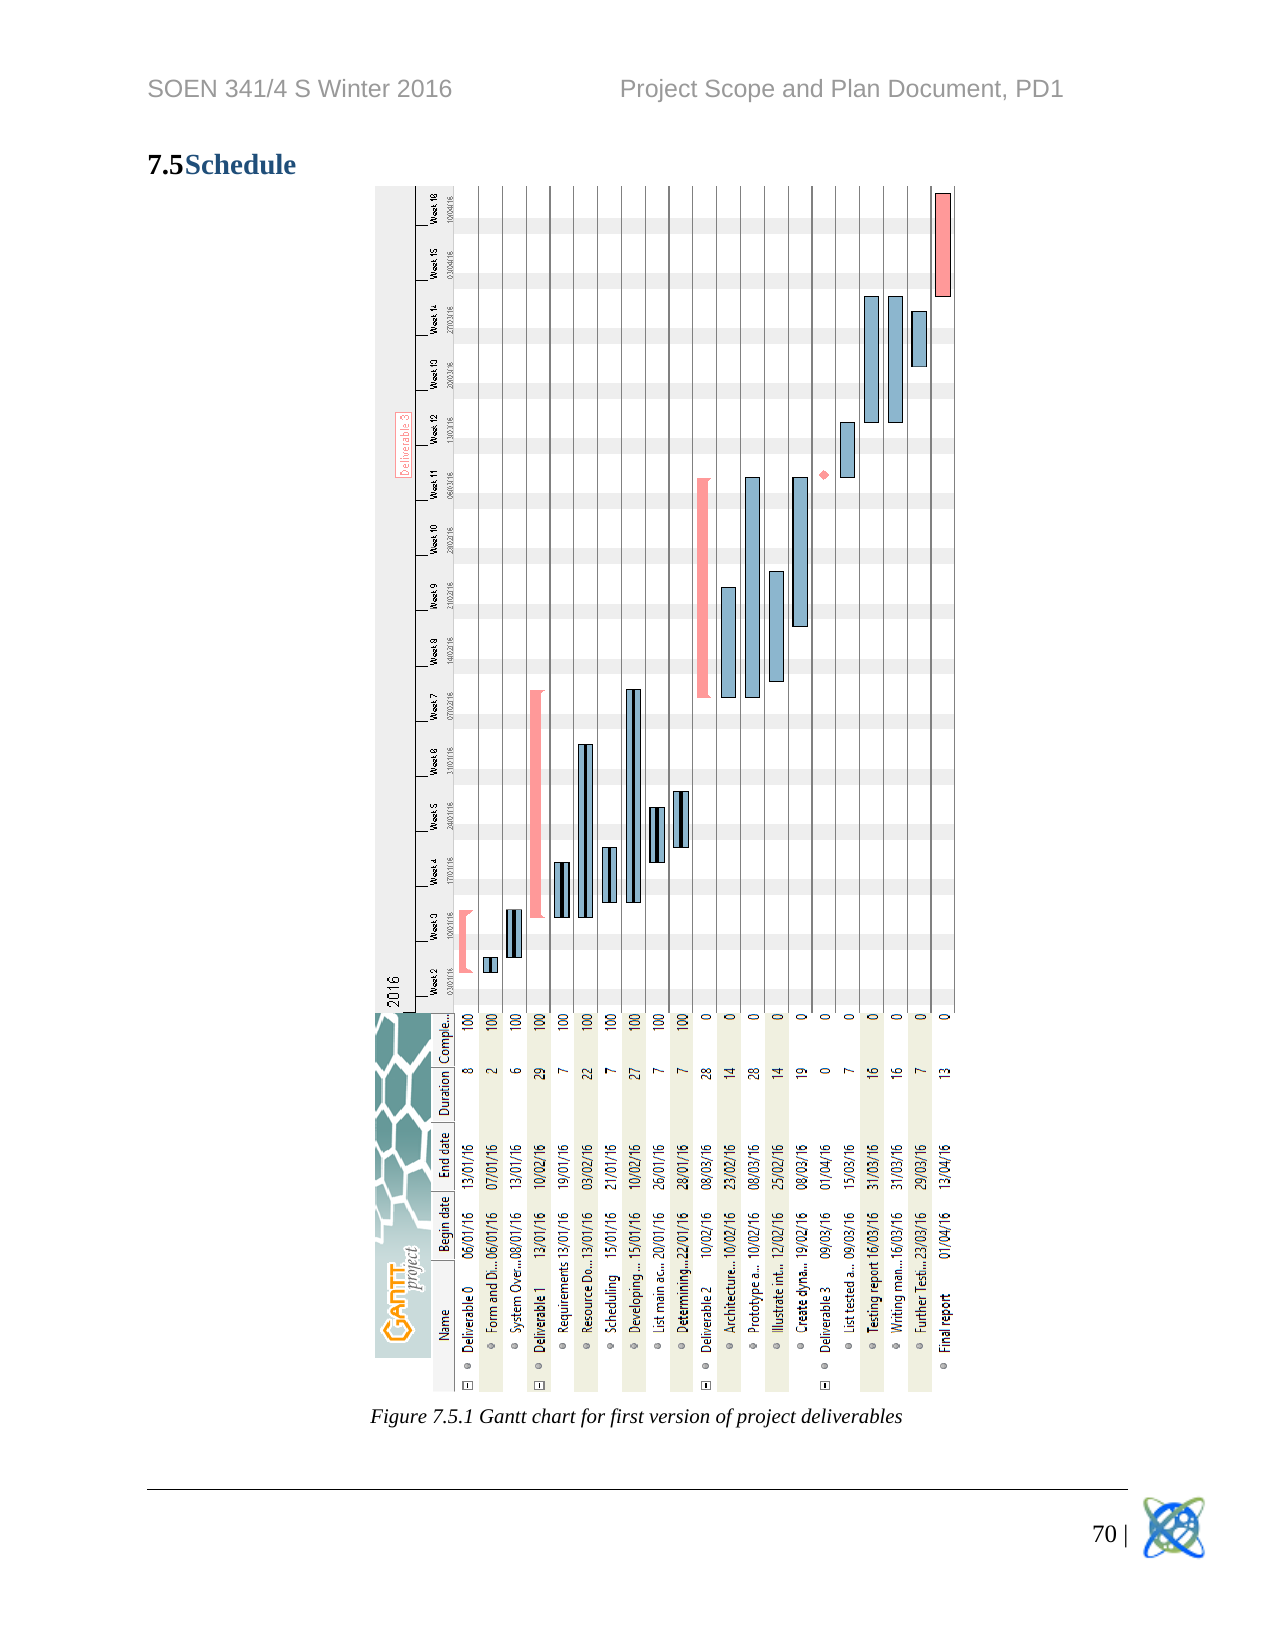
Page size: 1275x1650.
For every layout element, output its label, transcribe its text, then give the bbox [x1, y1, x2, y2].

subtitle Schedule [147, 147, 1128, 181]
picture [320, 186, 955, 1392]
text Figure 7.5.1 Gantt chart for first version of project deliverables [147, 1404, 1128, 1428]
picture [1123, 1490, 1224, 1566]
